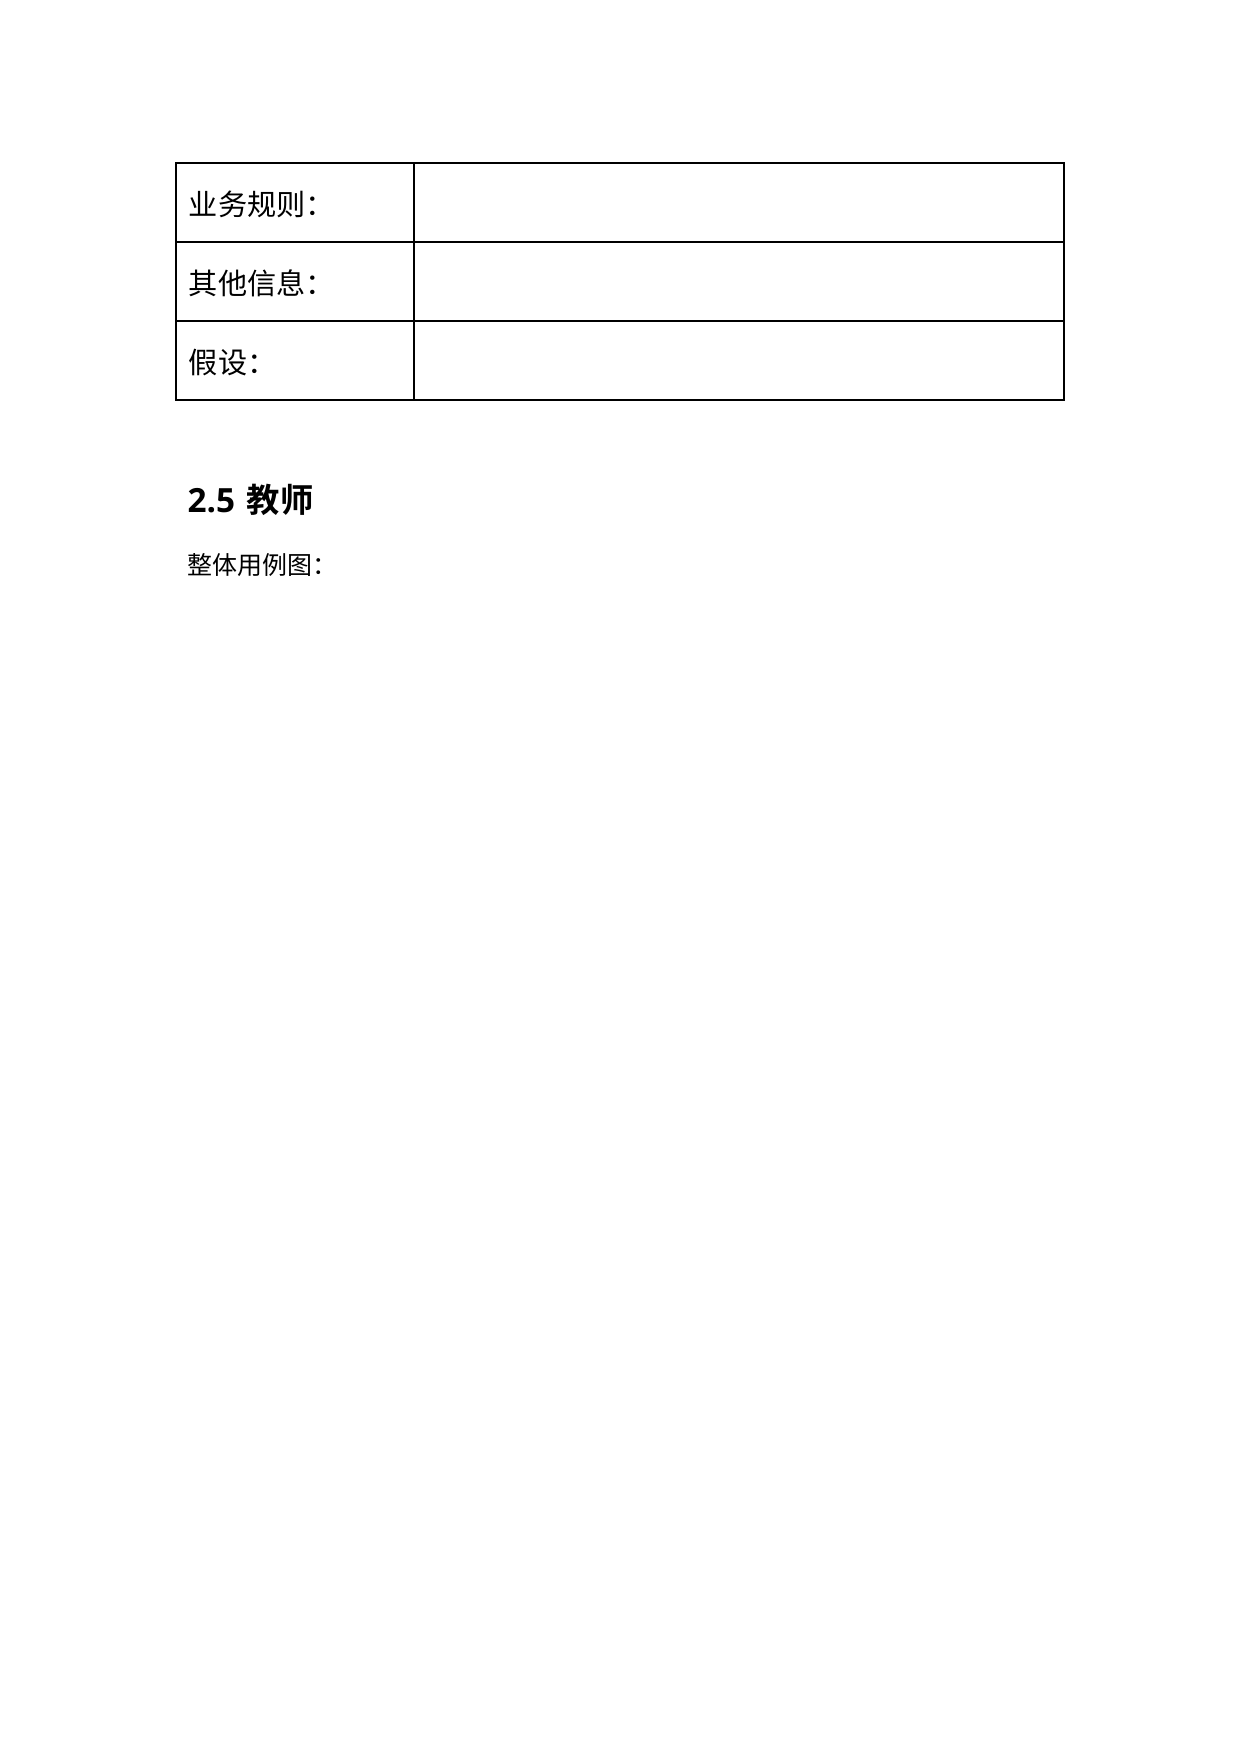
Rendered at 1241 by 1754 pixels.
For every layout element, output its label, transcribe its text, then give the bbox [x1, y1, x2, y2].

table_cell [415, 322, 1063, 399]
table_cell 业务规则： [177, 164, 413, 241]
table_cell [415, 164, 1063, 241]
list 教师 [187, 466, 1053, 531]
table_cell 其他信息： [177, 243, 413, 320]
table_cell [415, 243, 1063, 320]
text 整体用例图： [187, 531, 1053, 596]
table_cell 假设： [177, 322, 413, 399]
